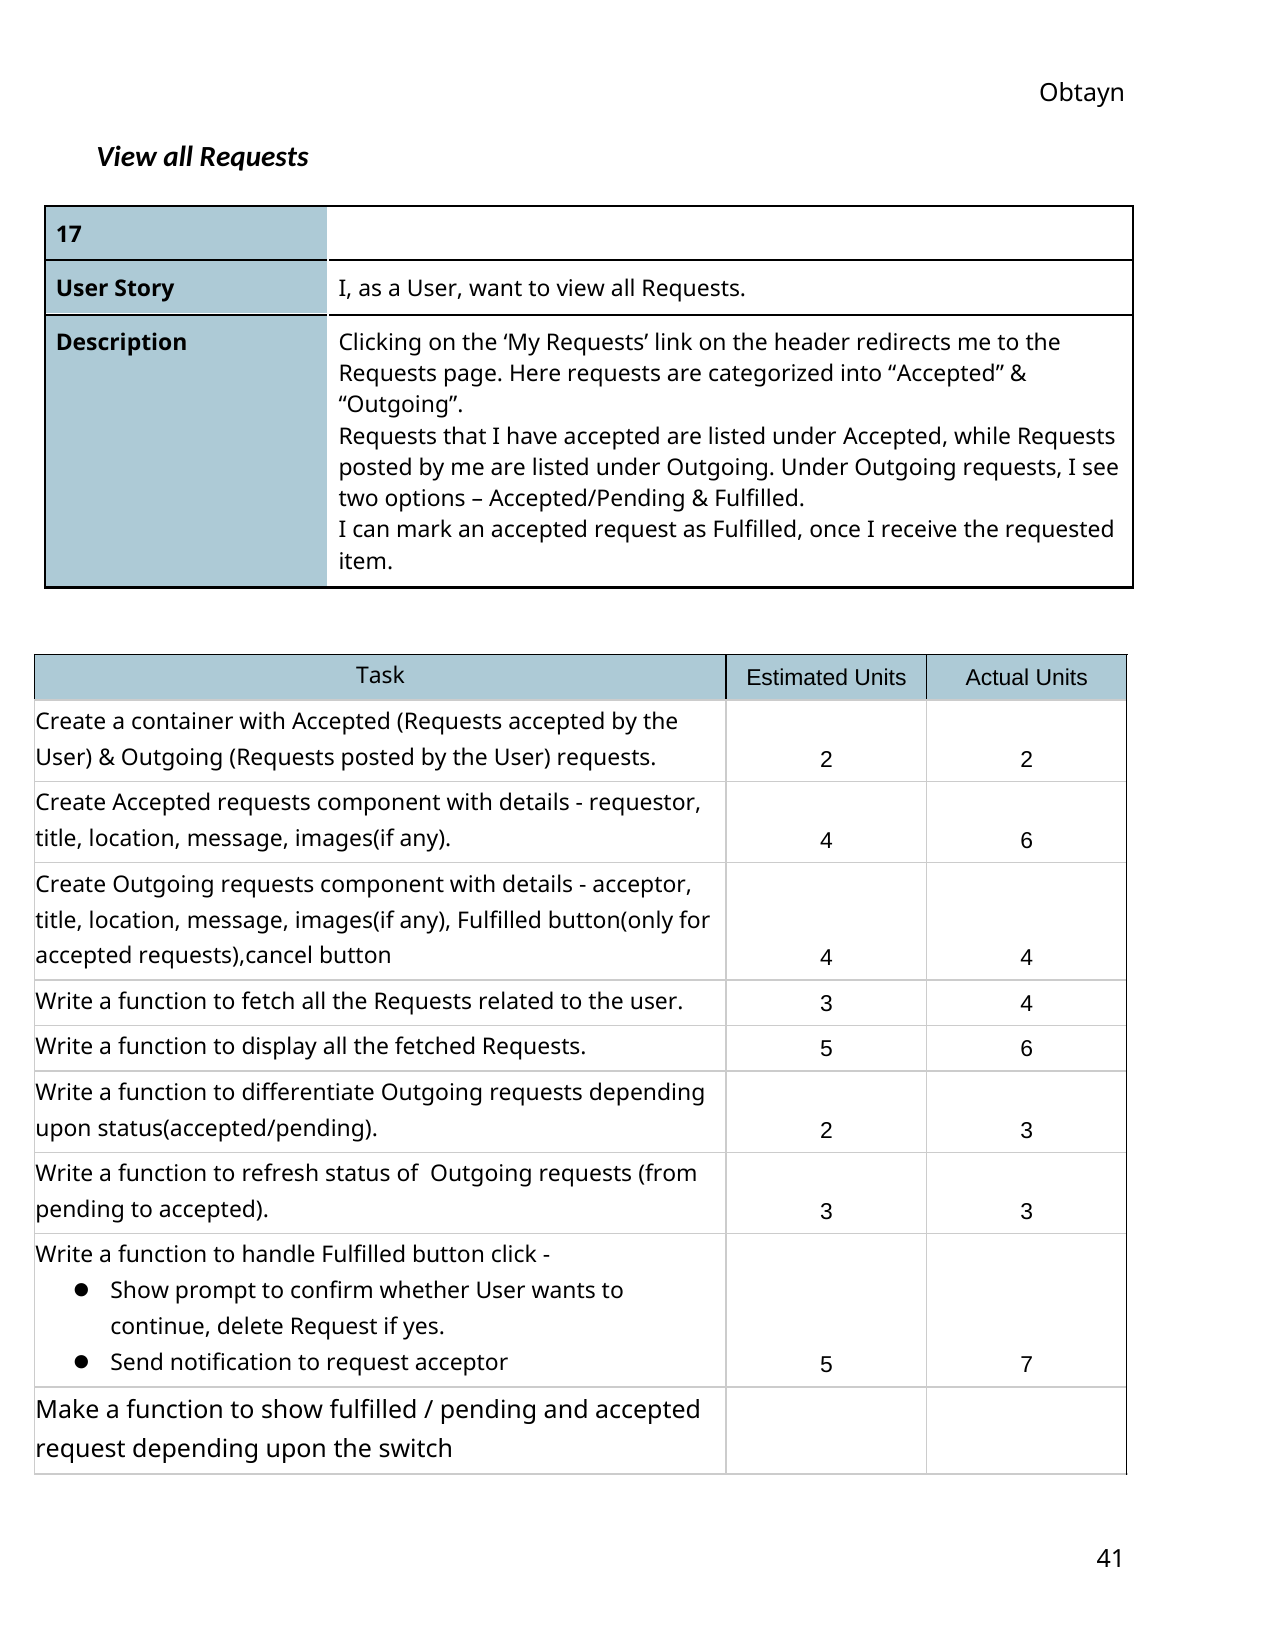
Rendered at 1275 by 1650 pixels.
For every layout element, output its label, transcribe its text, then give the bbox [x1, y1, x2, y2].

table_cell 4 [927, 981, 1126, 1024]
table_cell 7 [927, 1234, 1126, 1386]
table_cell 4 [727, 782, 926, 862]
table_cell User Story [46, 261, 327, 313]
table_cell 6 [927, 782, 1126, 862]
table_cell 5 [727, 1026, 926, 1070]
table_cell Write a function to display all the fetched Requests. [35, 1026, 725, 1070]
table_header Task [35, 655, 725, 699]
table_cell 3 [927, 1072, 1126, 1151]
table_header [329, 207, 1132, 259]
table_cell 6 [927, 1026, 1126, 1070]
table_cell Write a function to refresh status of Outgoing requests (from pending to accepted). [35, 1153, 725, 1233]
table_cell 2 [727, 701, 926, 781]
table_cell [727, 1388, 926, 1473]
table_header 17 [46, 207, 327, 259]
table_cell Write a function to fetch all the Requests related to the user. [35, 981, 725, 1024]
table_cell 2 [727, 1072, 926, 1151]
table_cell 5 [727, 1234, 926, 1386]
table_header Estimated Units [727, 655, 926, 699]
table_cell 3 [727, 1153, 926, 1233]
table_cell Create Accepted requests component with details - requestor, title, location, message, images(if any). [35, 782, 725, 862]
table_cell Clicking on the ‘My Requests’ link on the header redirects me to the Requests page. Here requests are categorized into “Accepted” & “Outgoing”. Requests that I have accepted are listed under Accepted, while Requests posted by me are listed under Outgoing. Under Outgoing requests, I see two options – Accepted/Pending & Fulfilled. I can mark an accepted request as Fulfilled, once I receive the requested item. [329, 316, 1132, 586]
table_cell 3 [727, 981, 926, 1024]
table_cell 4 [927, 863, 1126, 979]
table_cell I, as a User, want to view all Requests. [329, 261, 1132, 313]
table_cell [927, 1388, 1126, 1473]
table_cell Create Outgoing requests component with details - acceptor, title, location, message, images(if any), Fulfilled button(only for accepted requests),cancel button [35, 863, 725, 979]
table_cell Write a function to handle Fulfilled button click - Show prompt to confirm whether User wants to continue, delete Request if yes. Send notification to request acceptor [35, 1234, 725, 1386]
table_cell Description [46, 316, 327, 586]
table_cell Make a function to show fulfilled / pending and accepted request depending upon the switch [35, 1388, 725, 1473]
table_cell Write a function to differentiate Outgoing requests depending upon status(accepted/pending). [35, 1072, 725, 1151]
subtitle View all Requests [96, 138, 1125, 174]
table_cell 4 [727, 863, 926, 979]
table_header Actual Units [927, 655, 1126, 699]
table_cell Create a container with Accepted (Requests accepted by the User) & Outgoing (Requests posted by the User) requests. [35, 701, 725, 781]
table_cell 3 [927, 1153, 1126, 1233]
table_cell 2 [927, 701, 1126, 781]
